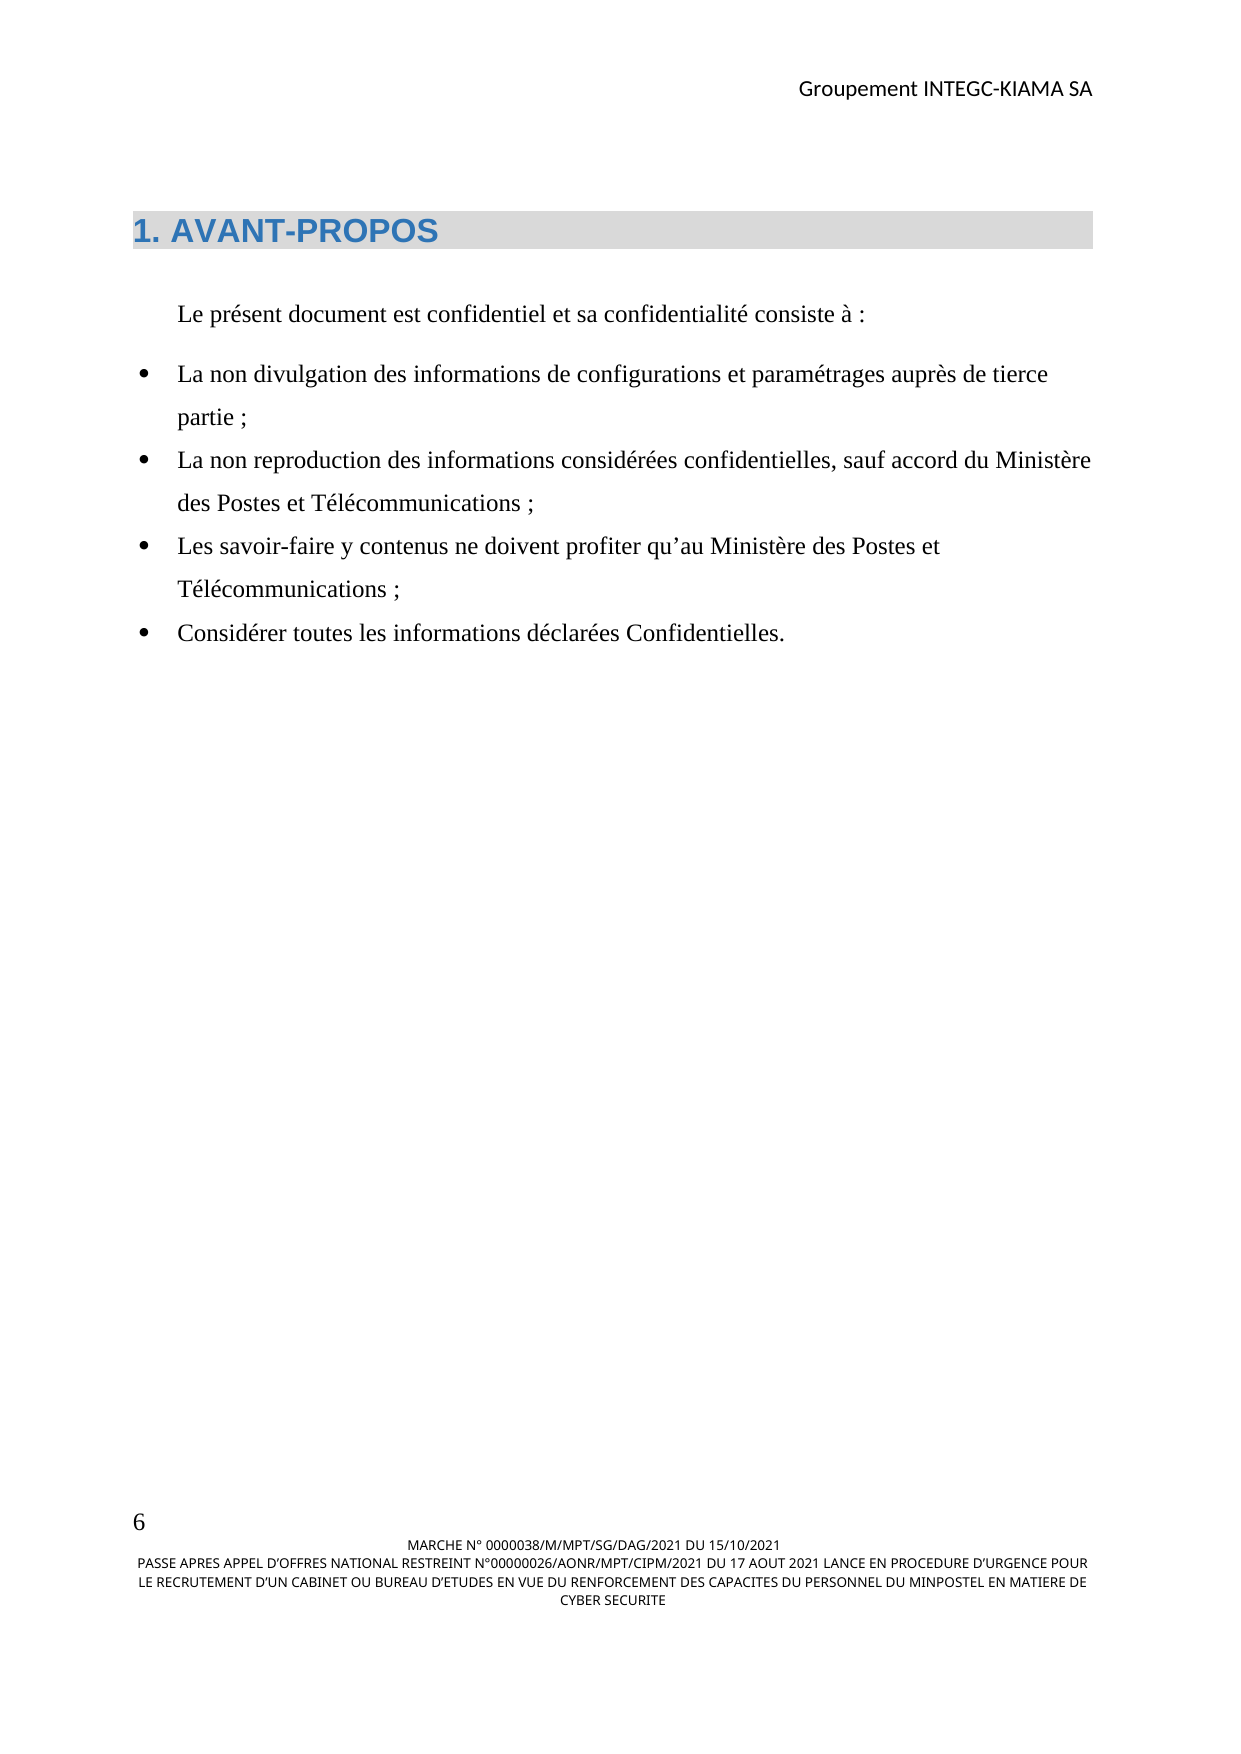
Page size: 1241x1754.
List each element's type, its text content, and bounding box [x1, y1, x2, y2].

text Le présent document est confidentiel et sa confidentialité consiste à : [133, 299, 1093, 328]
list La non reproduction des informations considérées confidentielles, sauf accord du Ministère des Postes et Télécommunications ; [139, 445, 1093, 517]
list La non divulgation des informations de configurations et paramétrages auprès de tierce partie ; [139, 359, 1093, 431]
list Les savoir-faire y contenus ne doivent profiter qu’au Ministère des Postes et Télécommunications ; [139, 531, 1093, 603]
list Considérer toutes les informations déclarées Confidentielles. [139, 618, 1093, 646]
subtitle AVANT-PROPOS [133, 211, 1093, 249]
